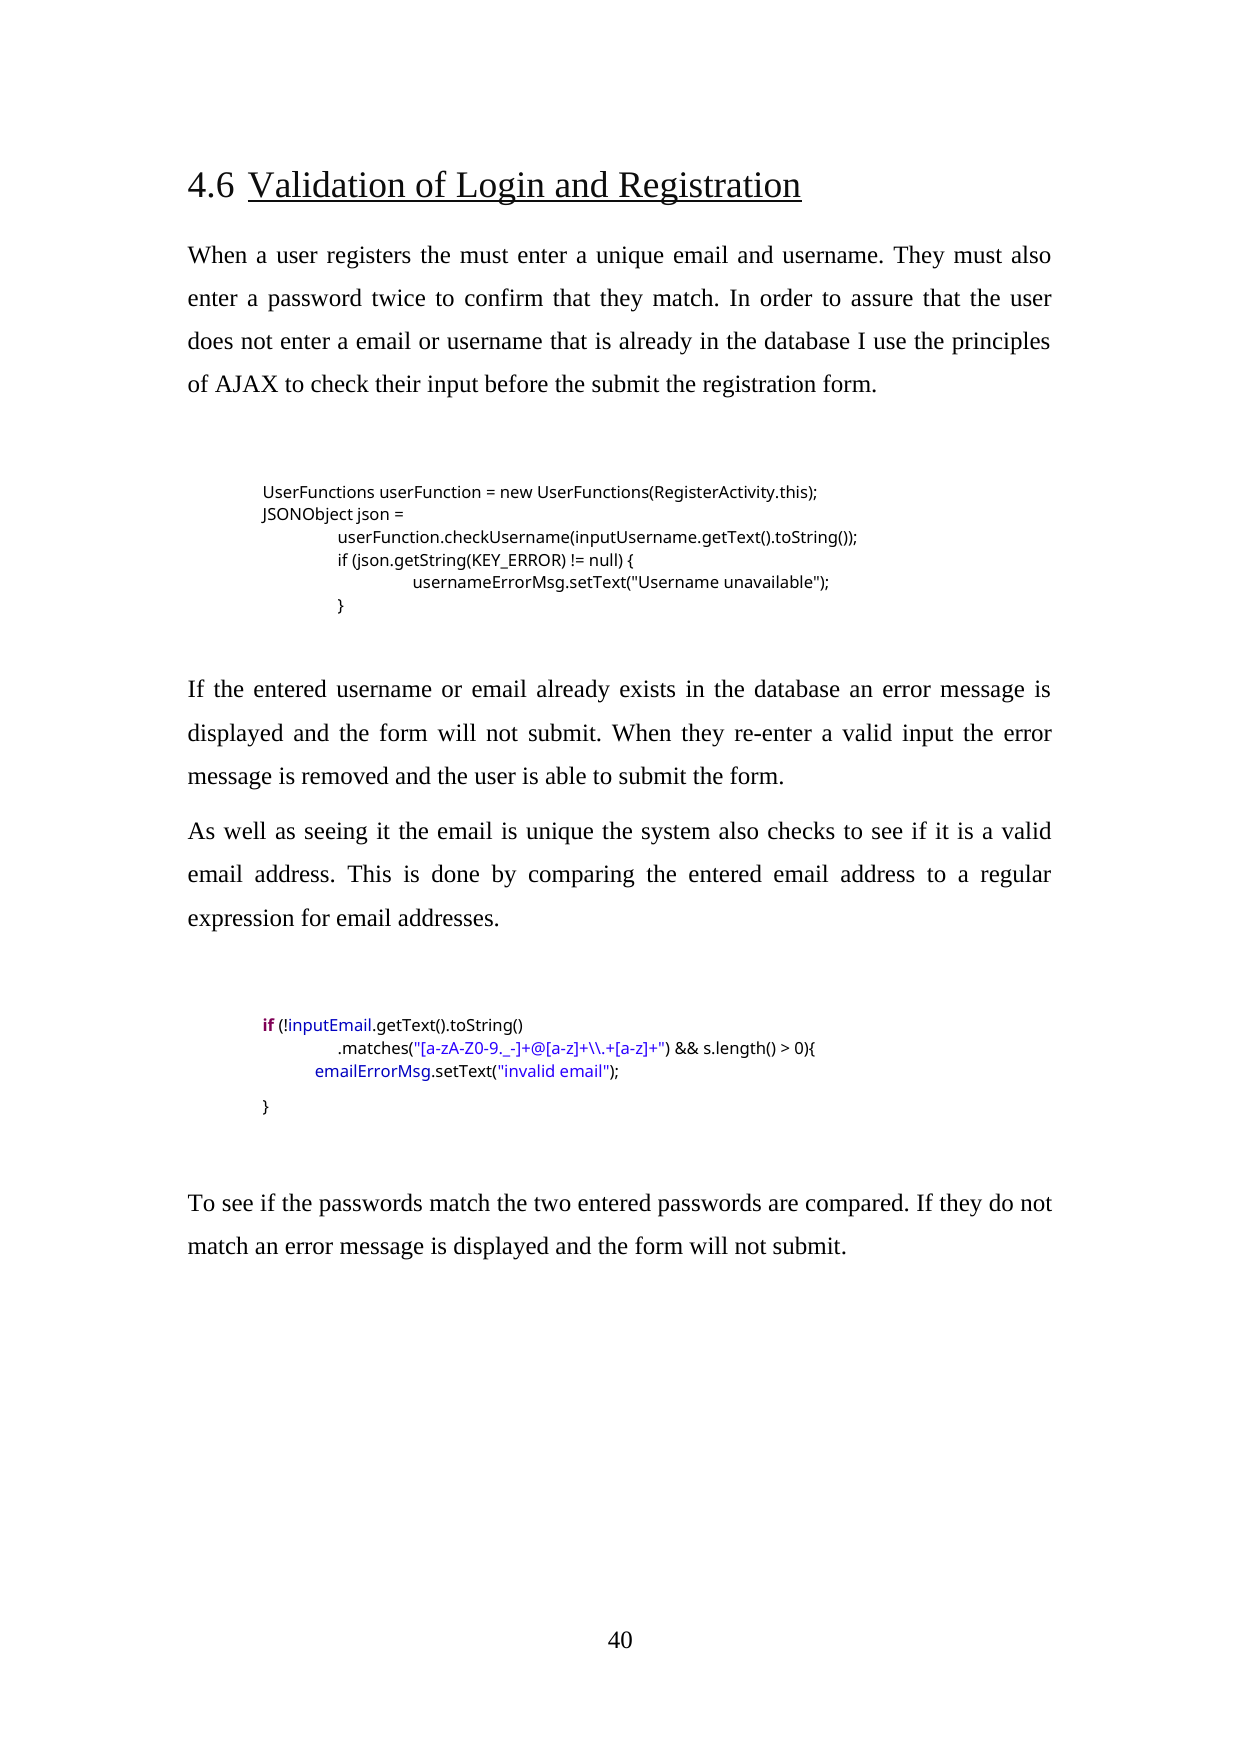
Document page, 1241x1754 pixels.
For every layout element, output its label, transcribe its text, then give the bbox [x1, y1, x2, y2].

text As well as seeing it the email is unique the system also checks to see if it is a valid email address. This is done by comparing the entered email address to a regular expression for email addresses. [187, 816, 1053, 931]
text } [187, 594, 1053, 617]
text userFunction.checkUsername(inputUsername.getText().toString()); [262, 526, 1053, 548]
text UserFunctions userFunction = new UserFunctions(RegisterActivity.this); [187, 480, 1053, 503]
text When a user registers the must enter a unique email and username. They must also enter a password twice to confirm that they match. In order to assure that the user does not enter a email or username that is already in the database I use the principles of AJAX to check their input before the submit the registration form. [187, 240, 1053, 398]
text To see if the passwords match the two entered passwords are compared. If they do not match an error message is displayed and the form will not submit. [187, 1188, 1053, 1259]
text JSONObject json = [187, 503, 1053, 526]
text if (json.getString(KEY_ERROR) != null) { [187, 548, 1053, 571]
text If the entered username or email already exists in the database an error message is displayed and the form will not submit. When they re-enter a valid input the error message is removed and the user is able to submit the form. [187, 674, 1053, 789]
text emailErrorMsg.setText("invalid email"); [187, 1059, 1053, 1082]
subtitle Validation of Login and Registration [187, 162, 1053, 206]
text if (!inputEmail.getText().toString() [187, 1014, 1053, 1037]
text usernameErrorMsg.setText("Username unavailable"); [187, 571, 1053, 594]
text .matches("[a-zA-Z0-9._-]+@[a-z]+\\.+[a-z]+") && s.length() > 0){ [262, 1037, 1053, 1059]
text } [187, 1094, 1053, 1117]
